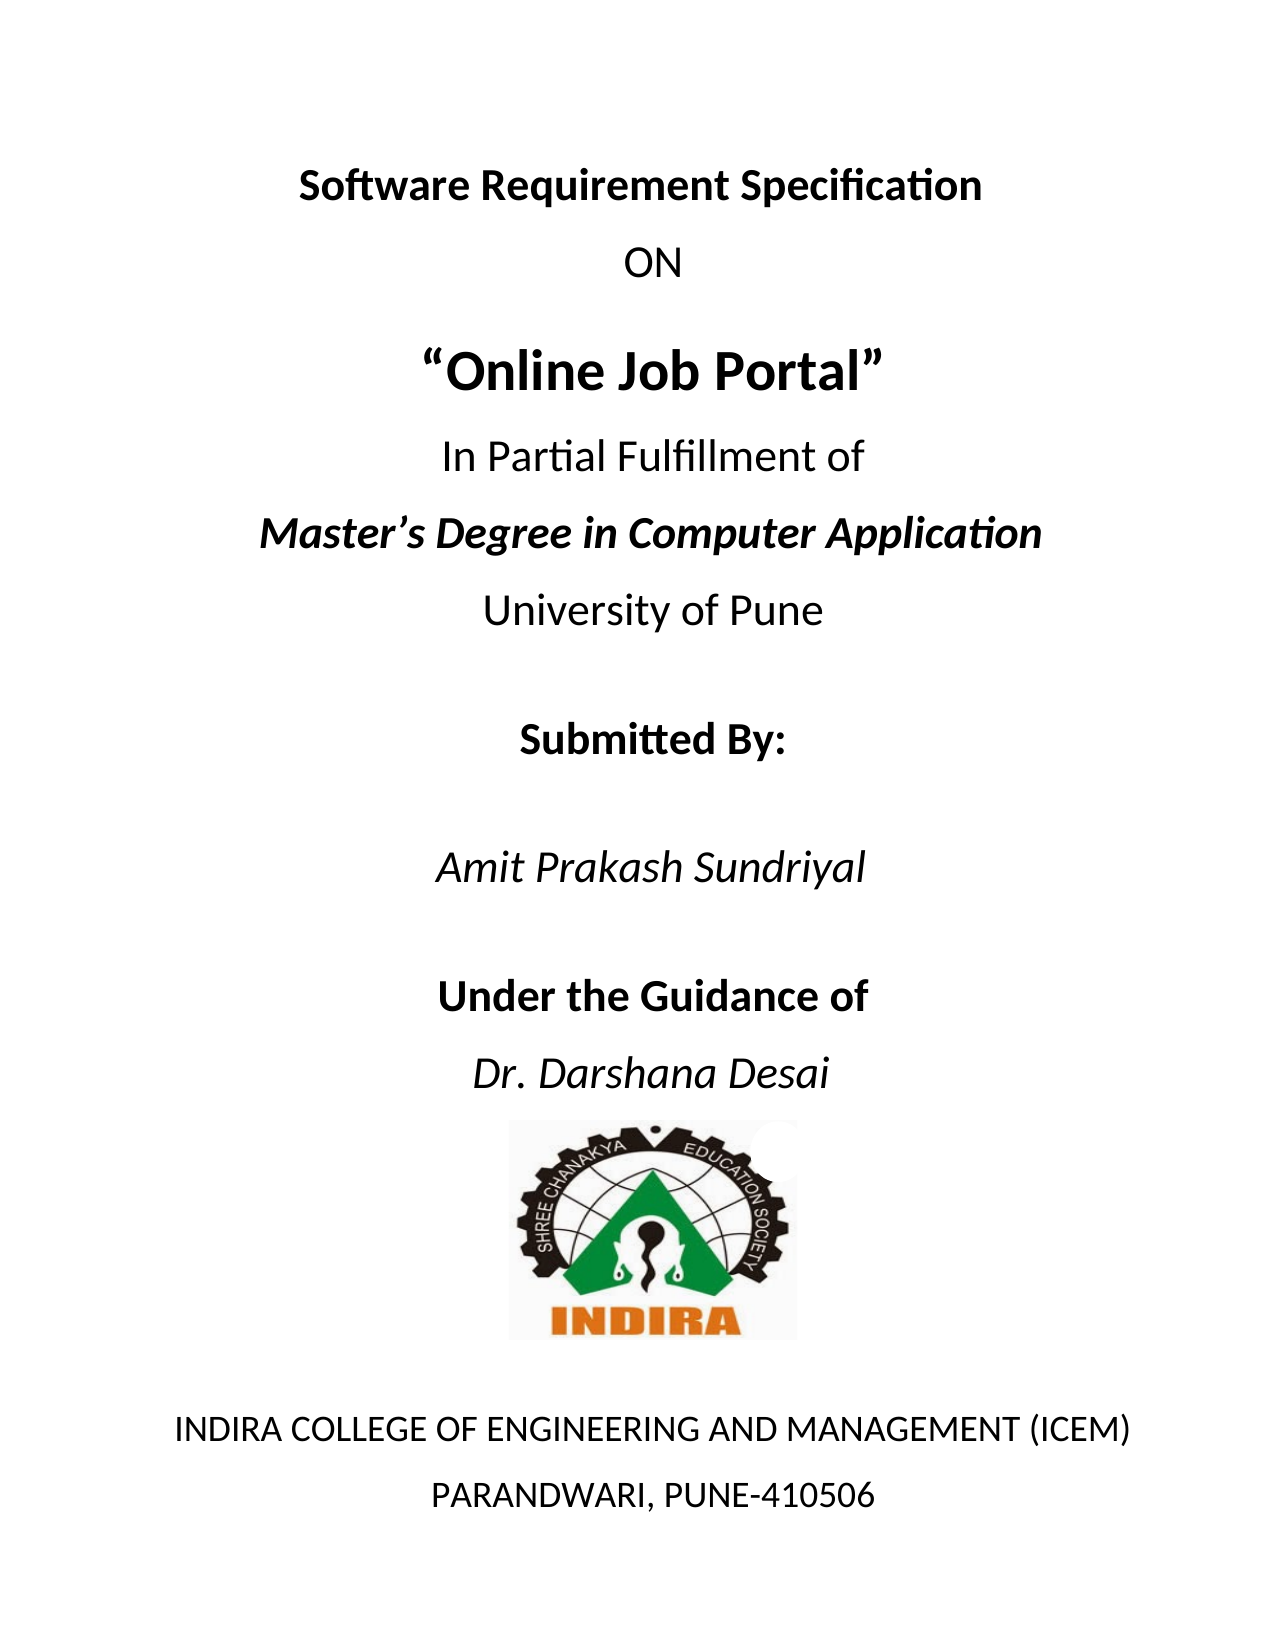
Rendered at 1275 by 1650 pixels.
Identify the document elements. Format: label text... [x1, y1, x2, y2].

text Dr. Darshana Desai [50, 1044, 1256, 1100]
text “Online Job Portal” [50, 334, 1256, 405]
text University of Pune [50, 581, 1256, 637]
text Amit Prakash Sundriyal [50, 838, 1256, 894]
text Submitted By: [50, 710, 1256, 766]
text Under the Guidance of [50, 967, 1256, 1023]
text PARANDWARI, PUNE-410506 [50, 1471, 1256, 1517]
text Software Requirement Specification [50, 156, 1256, 212]
text INDIRA COLLEGE OF ENGINEERING AND MANAGEMENT (ICEM) [50, 1405, 1256, 1451]
text Master’s Degree in Computer Application [50, 504, 1256, 560]
picture [508, 1120, 798, 1340]
text In Partial Fulfillment of [50, 427, 1256, 483]
text ON [50, 233, 1256, 289]
